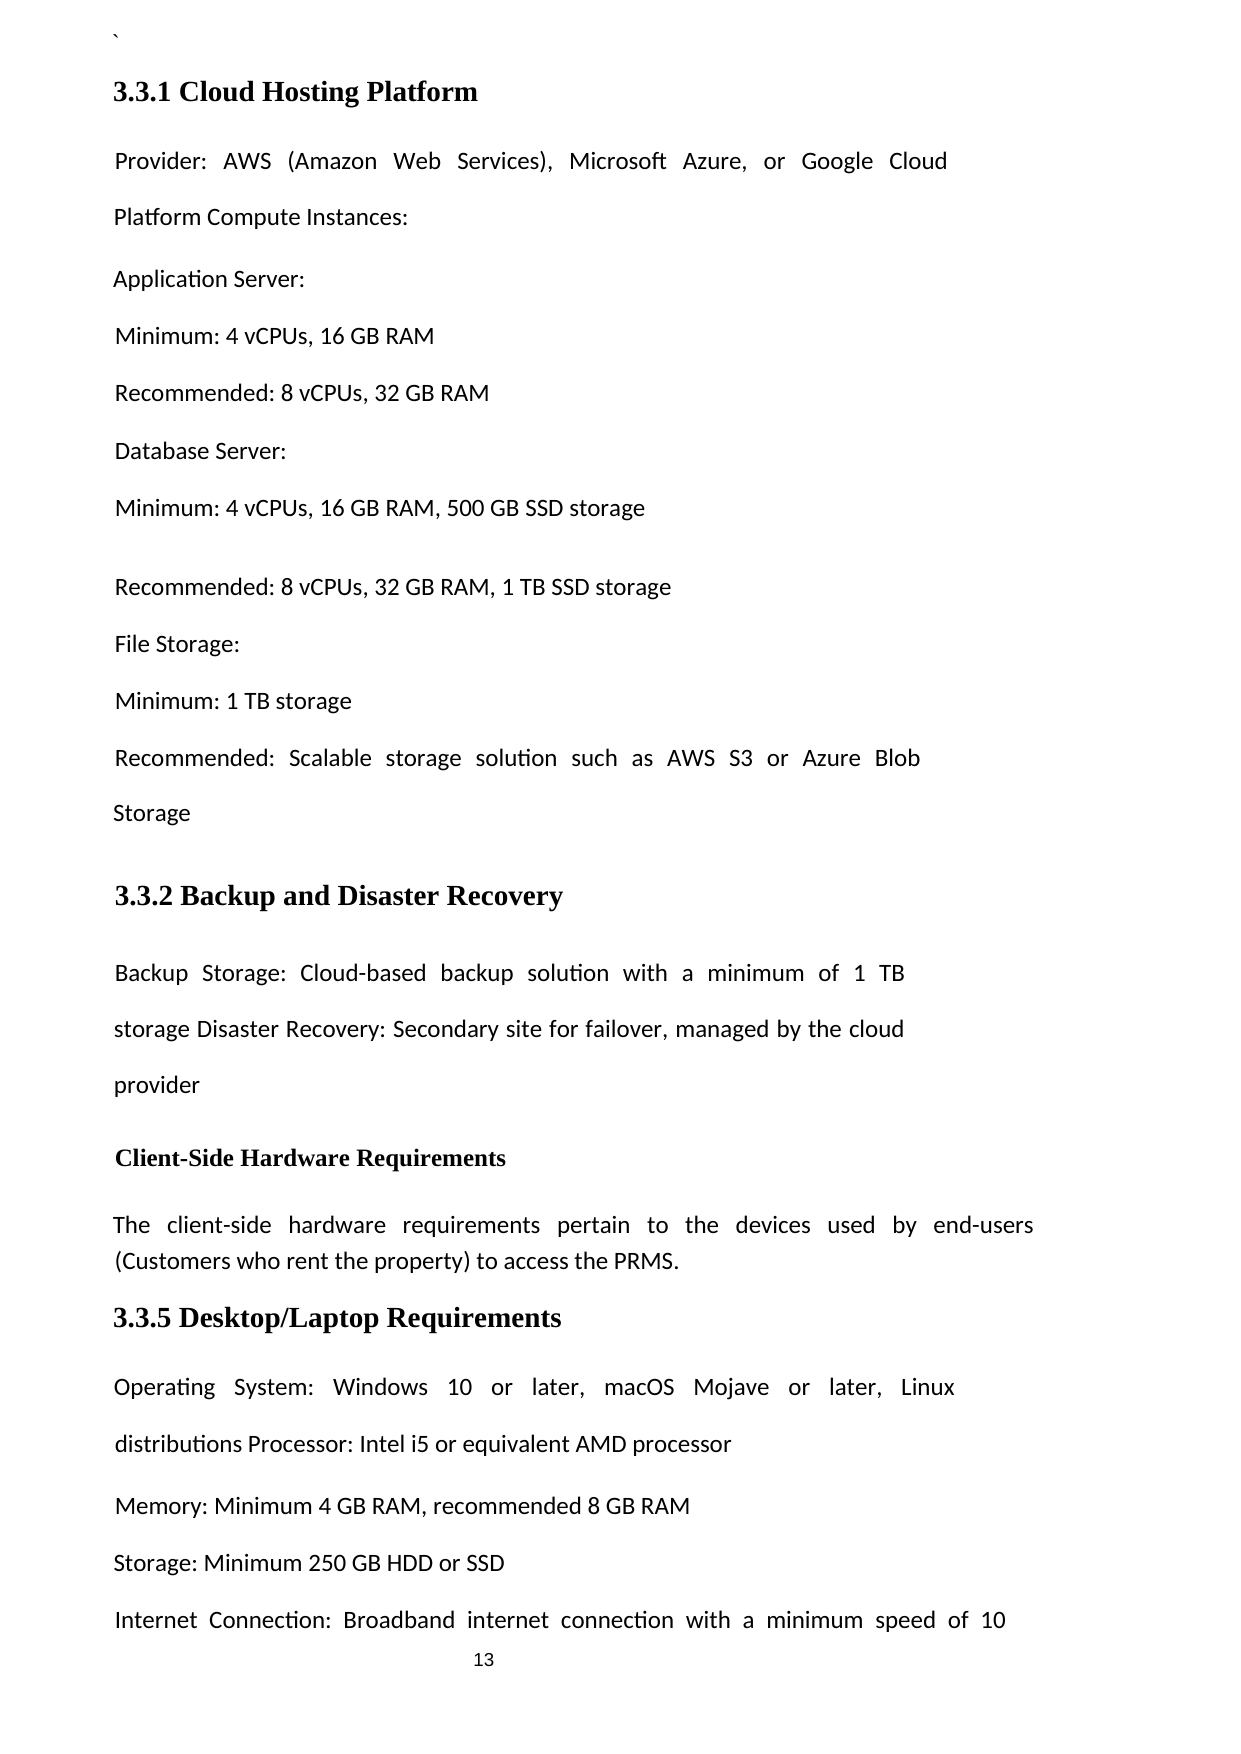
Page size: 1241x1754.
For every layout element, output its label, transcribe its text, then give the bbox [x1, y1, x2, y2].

text 3.3.2 Backup and Disaster Recovery [113, 878, 922, 912]
text Provider: AWS (Amazon Web Services), Microsoft Azure, or Google Cloud Platform Compute Instances: [114, 145, 949, 232]
text Storage: Minimum 250 GB HDD or SSD [113, 1547, 1134, 1578]
text Operating System: Windows 10 or later, macOS Mojave or later, Linux distributions Processor: Intel i5 or equivalent AMD processor [114, 1371, 956, 1459]
text Backup Storage: Cloud-based backup solution with a minimum of 1 TB storage Disaster Recovery: Secondary site for failover, managed by the cloud provider [114, 957, 906, 1099]
text File Storage: [114, 628, 1134, 658]
text 3.3.1 Cloud Hosting Platform [113, 74, 1134, 107]
text Application Server: [113, 263, 1134, 294]
text The client-side hardware requirements pertain to the devices used by end-users (Customers who rent the property) to access the PRMS. [113, 1209, 1035, 1275]
text Client-Side Hardware Requirements [114, 1143, 906, 1172]
text Recommended: 8 vCPUs, 32 GB RAM [114, 377, 1134, 408]
text Minimum: 4 vCPUs, 16 GB RAM [114, 320, 1134, 351]
text 3.3.5 Desktop/Laptop Requirements [113, 1301, 1134, 1334]
text Minimum: 4 vCPUs, 16 GB RAM, 500 GB SSD storage [114, 492, 1134, 522]
text Recommended: 8 vCPUs, 32 GB RAM, 1 TB SSD storage [114, 571, 1134, 601]
text Recommended: Scalable storage solution such as AWS S3 or Azure Blob Storage [113, 742, 922, 828]
text Minimum: 1 TB storage [114, 685, 1134, 716]
text Memory: Minimum 4 GB RAM, recommended 8 GB RAM [114, 1490, 1134, 1521]
text Database Server: [114, 435, 1134, 465]
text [113, 1604, 1007, 1635]
